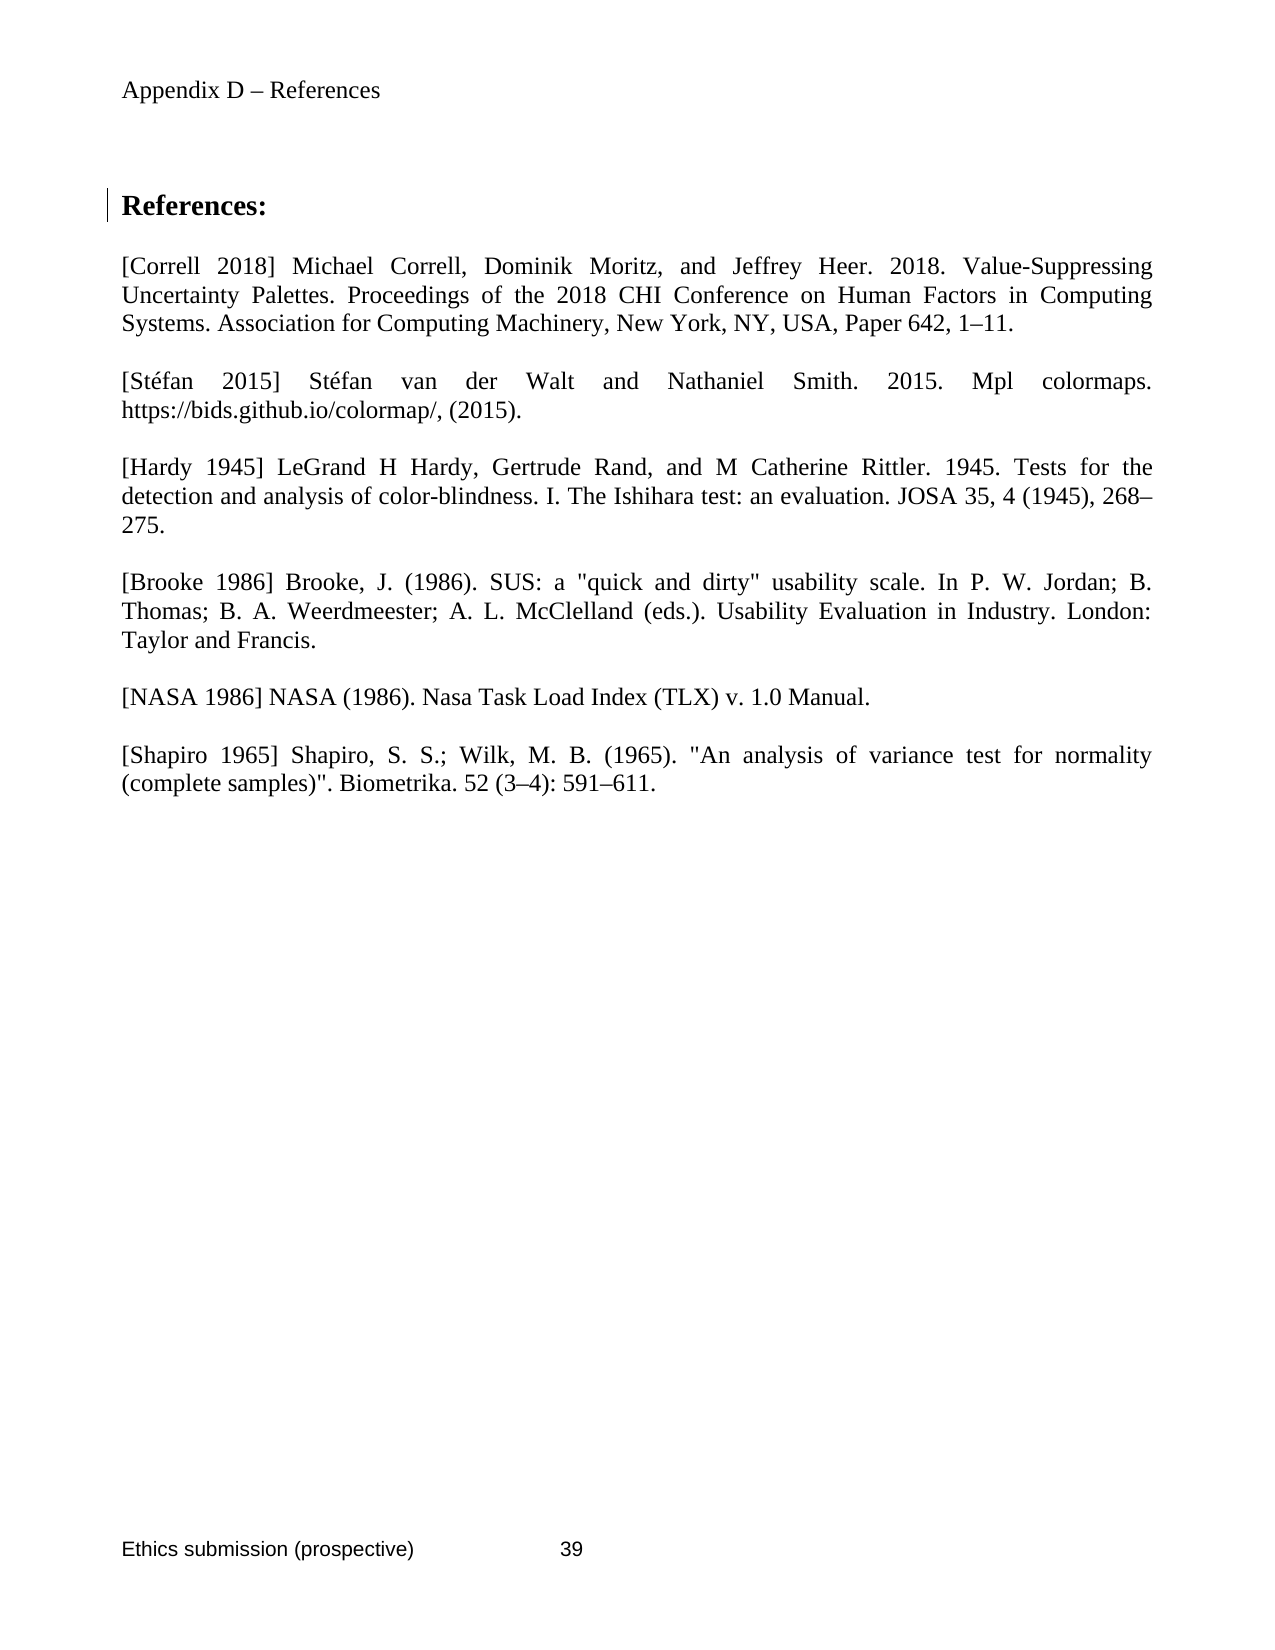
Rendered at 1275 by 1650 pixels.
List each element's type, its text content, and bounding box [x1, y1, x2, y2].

text [Stéfan 2015] Stéfan van der Walt and Nathaniel Smith. 2015. Mpl colormaps. https://bids.github.io/colormap/, (2015). [121, 366, 1153, 423]
text [NASA 1986] NASA (1986). Nasa Task Load Index (TLX) v. 1.0 Manual. [121, 682, 1153, 711]
text [Hardy 1945] LeGrand H Hardy, Gertrude Rand, and M Catherine Rittler. 1945. Tests for the detection and analysis of color-blindness. I. The Ishihara test: an evaluation. JOSA 35, 4 (1945), 268–275. [121, 452, 1153, 538]
text [Brooke 1986] Brooke, J. (1986). SUS: a "quick and dirty" usability scale. In P. W. Jordan; B. Thomas; B. A. Weerdmeester; A. L. McClelland (eds.). Usability Evaluation in Industry. London: Taylor and Francis. [121, 567, 1153, 653]
text [Shapiro 1965] Shapiro, S. S.; Wilk, M. B. (1965). "An analysis of variance test for normality (complete samples)". Biometrika. 52 (3–4): 591–611. [121, 740, 1153, 797]
text [Correll 2018] Michael Correll, Dominik Moritz, and Jeffrey Heer. 2018. Value-Suppressing Uncertainty Palettes. Proceedings of the 2018 CHI Conference on Human Factors in Computing Systems. Association for Computing Machinery, New York, NY, USA, Paper 642, 1–11. [121, 251, 1153, 337]
text References: [121, 188, 1153, 222]
